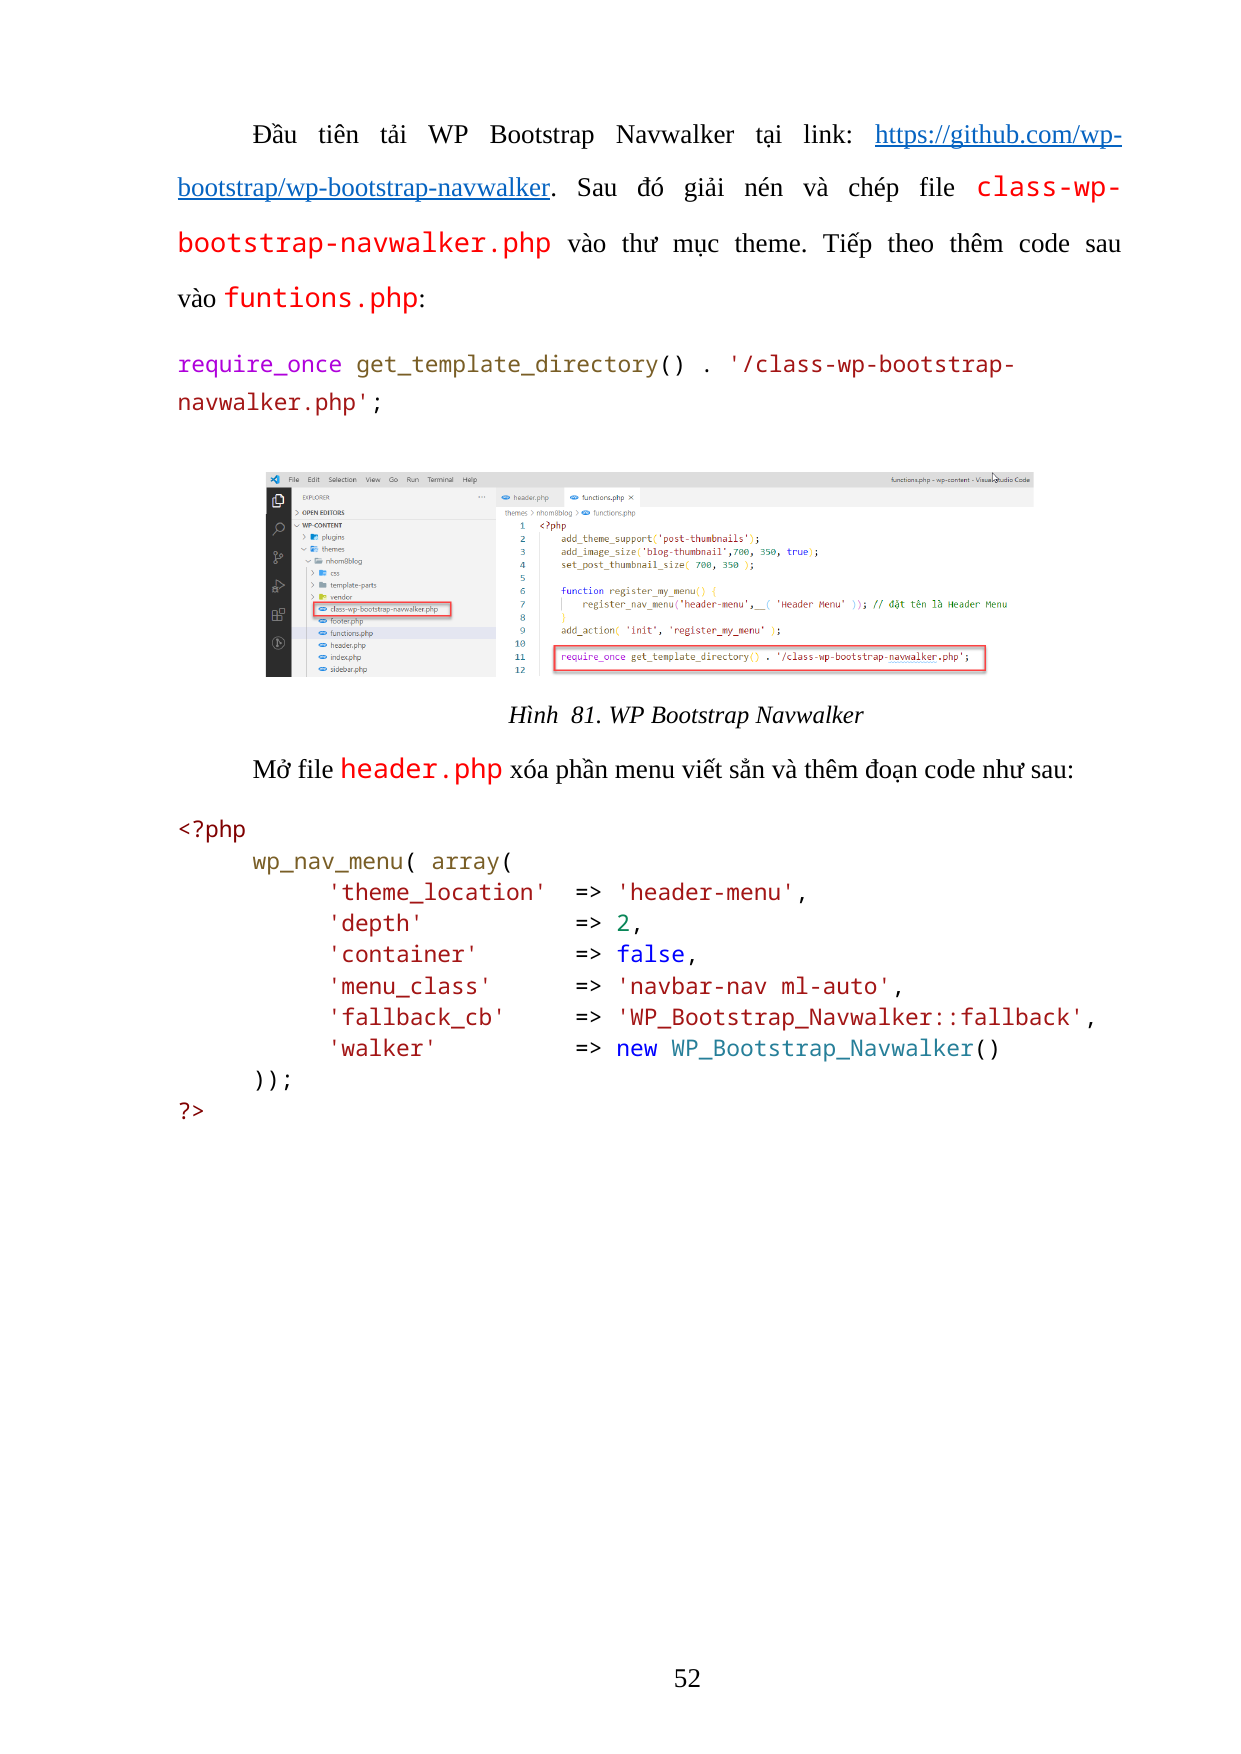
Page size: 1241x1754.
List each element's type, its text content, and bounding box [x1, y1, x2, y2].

text Đầu tiên tải WP Bootstrap Navwalker tại link: https://github.com/wp-bootstrap/wp-bootstrap-navwalker. Sau đó giải nén và chép file class-wp-bootstrap-navwalker.php vào thư mục theme. Tiếp theo thêm code sau vào funtions.php: [177, 118, 1122, 315]
text ?> [177, 1095, 1122, 1126]
text require_once get_template_directory() . '/class-wp-bootstrap-navwalker.php'; [177, 342, 1122, 417]
text 'depth' => 2, [252, 907, 1122, 938]
text 'fallback_cb' => 'WP_Bootstrap_Navwalker::fallback', [252, 1001, 1122, 1032]
text Hình 81. WP Bootstrap Navwalker [177, 700, 1122, 729]
text Mở file header.php xóa phần menu viết sẳn và thêm đoạn code như sau: [177, 750, 1122, 787]
text <?php [177, 813, 1122, 845]
text 'container' => false, [252, 938, 1122, 970]
text )); [177, 1063, 1122, 1095]
text wp_nav_menu( array( [177, 845, 1122, 876]
text 'walker' => new WP_Bootstrap_Navwalker() [252, 1032, 1122, 1063]
text 'theme_location' => 'header-menu', [252, 876, 1122, 907]
picture [265, 472, 1034, 677]
text 'menu_class' => 'navbar-nav ml-auto', [252, 970, 1122, 1001]
